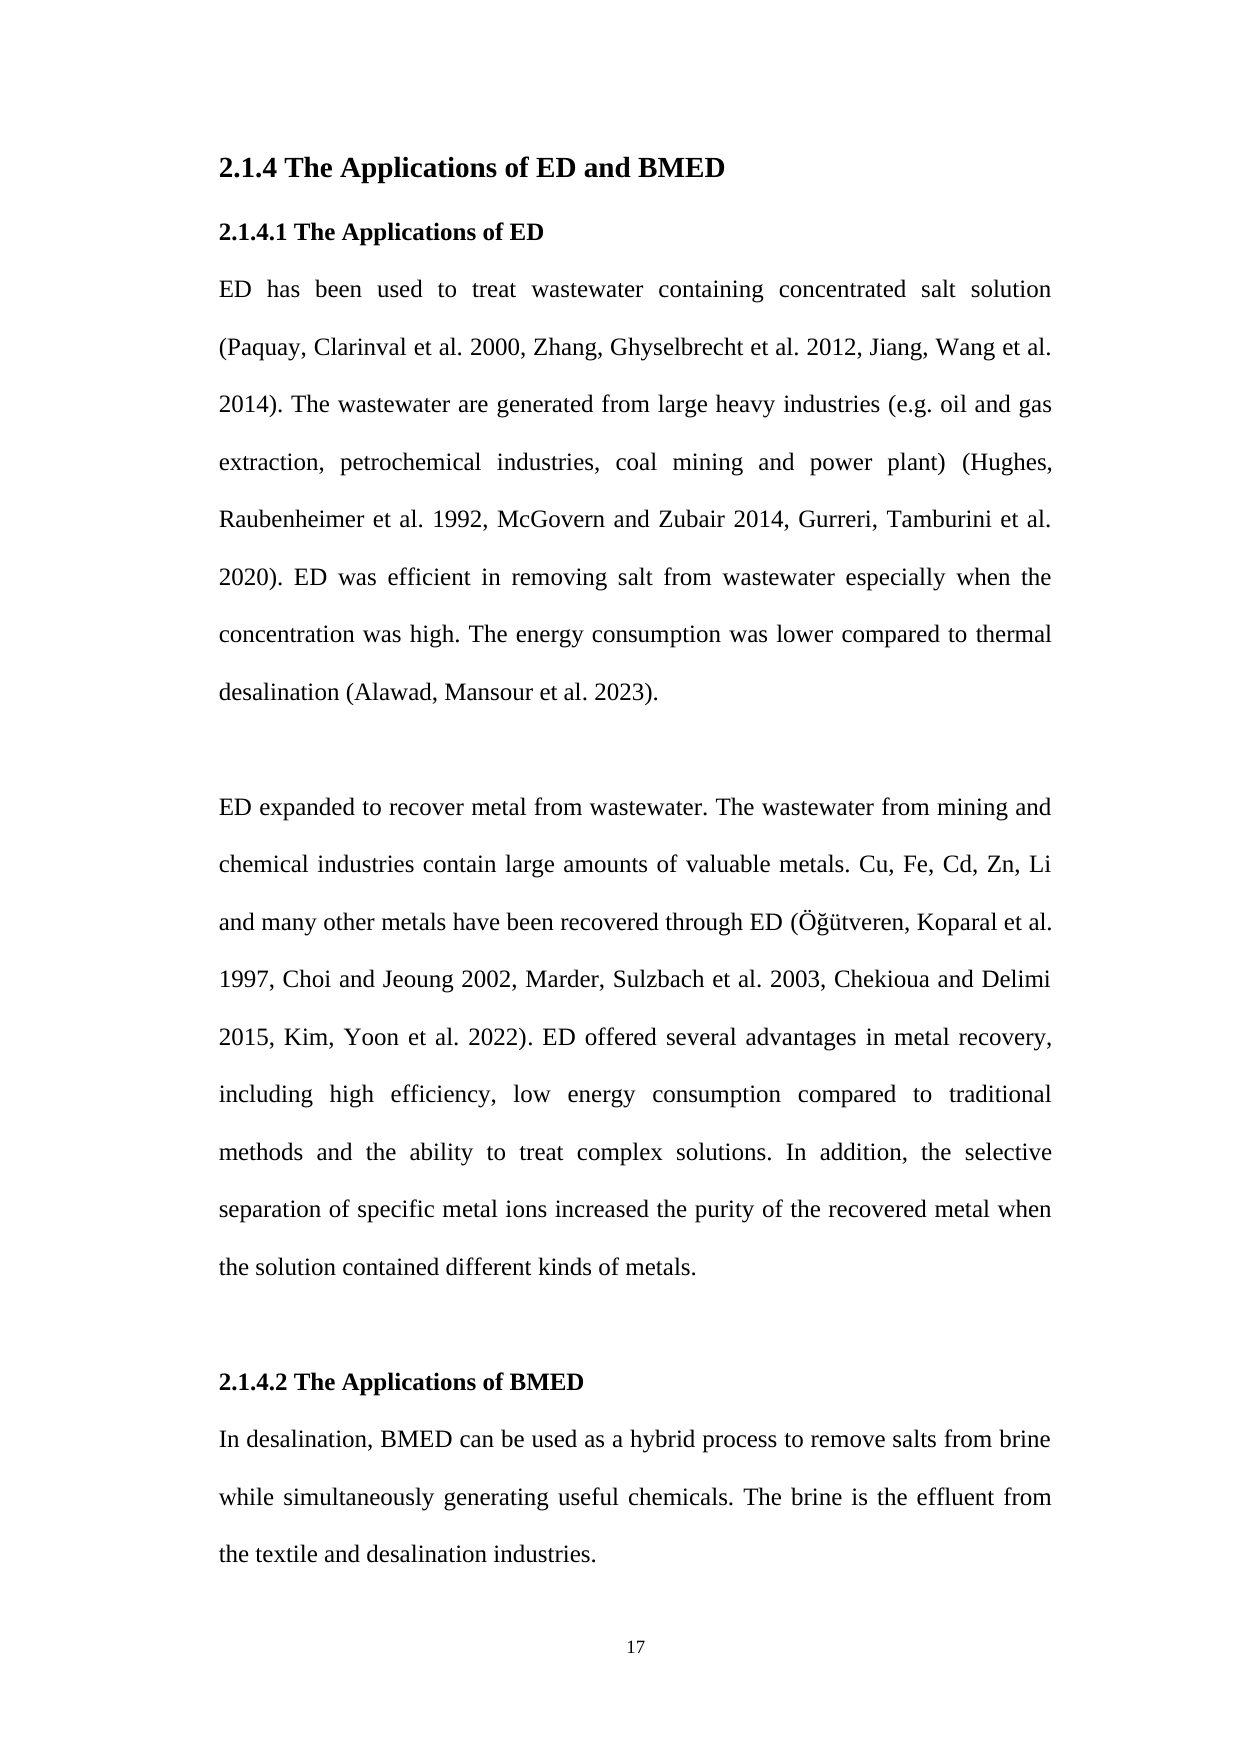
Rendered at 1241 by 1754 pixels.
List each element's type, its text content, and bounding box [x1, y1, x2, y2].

text 2.1.4 The Applications of ED and BMED [218, 150, 1053, 183]
text ED expanded to recover metal from wastewater. The wastewater from mining and chemical industries contain large amounts of valuable metals. Cu, Fe, Cd, Zn, Li and many other metals have been recovered through ED (Öğütveren, Koparal et al. 1997, Choi and Jeoung 2002, Marder, Sulzbach et al. 2003, Chekioua and Delimi 2015, Kim, Yoon et al. 2022). ED offered several advantages in metal recovery, including high efficiency, low energy consumption compared to traditional methods and the ability to treat complex solutions. In addition, the selective separation of specific metal ions increased the purity of the recovered metal when the solution contained different kinds of metals. [218, 792, 1053, 1281]
text 2.1.4.2 The Applications of BMED [218, 1367, 1053, 1396]
text In desalination, BMED can be used as a hybrid process to remove salts from brine while simultaneously generating useful chemicals. The brine is the effluent from the textile and desalination industries. [218, 1424, 1053, 1568]
text ED has been used to treat wastewater containing concentrated salt solution (Paquay, Clarinval et al. 2000, Zhang, Ghyselbrecht et al. 2012, Jiang, Wang et al. 2014). The wastewater are generated from large heavy industries (e.g. oil and gas extraction, petrochemical industries, coal mining and power plant) (Hughes, Raubenheimer et al. 1992, McGovern and Zubair 2014, Gurreri, Tamburini et al. 2020). ED was efficient in removing salt from wastewater especially when the concentration was high. The energy consumption was lower compared to thermal desalination (Alawad, Mansour et al. 2023). [218, 274, 1053, 706]
text 2.1.4.1 The Applications of ED [218, 217, 1053, 246]
